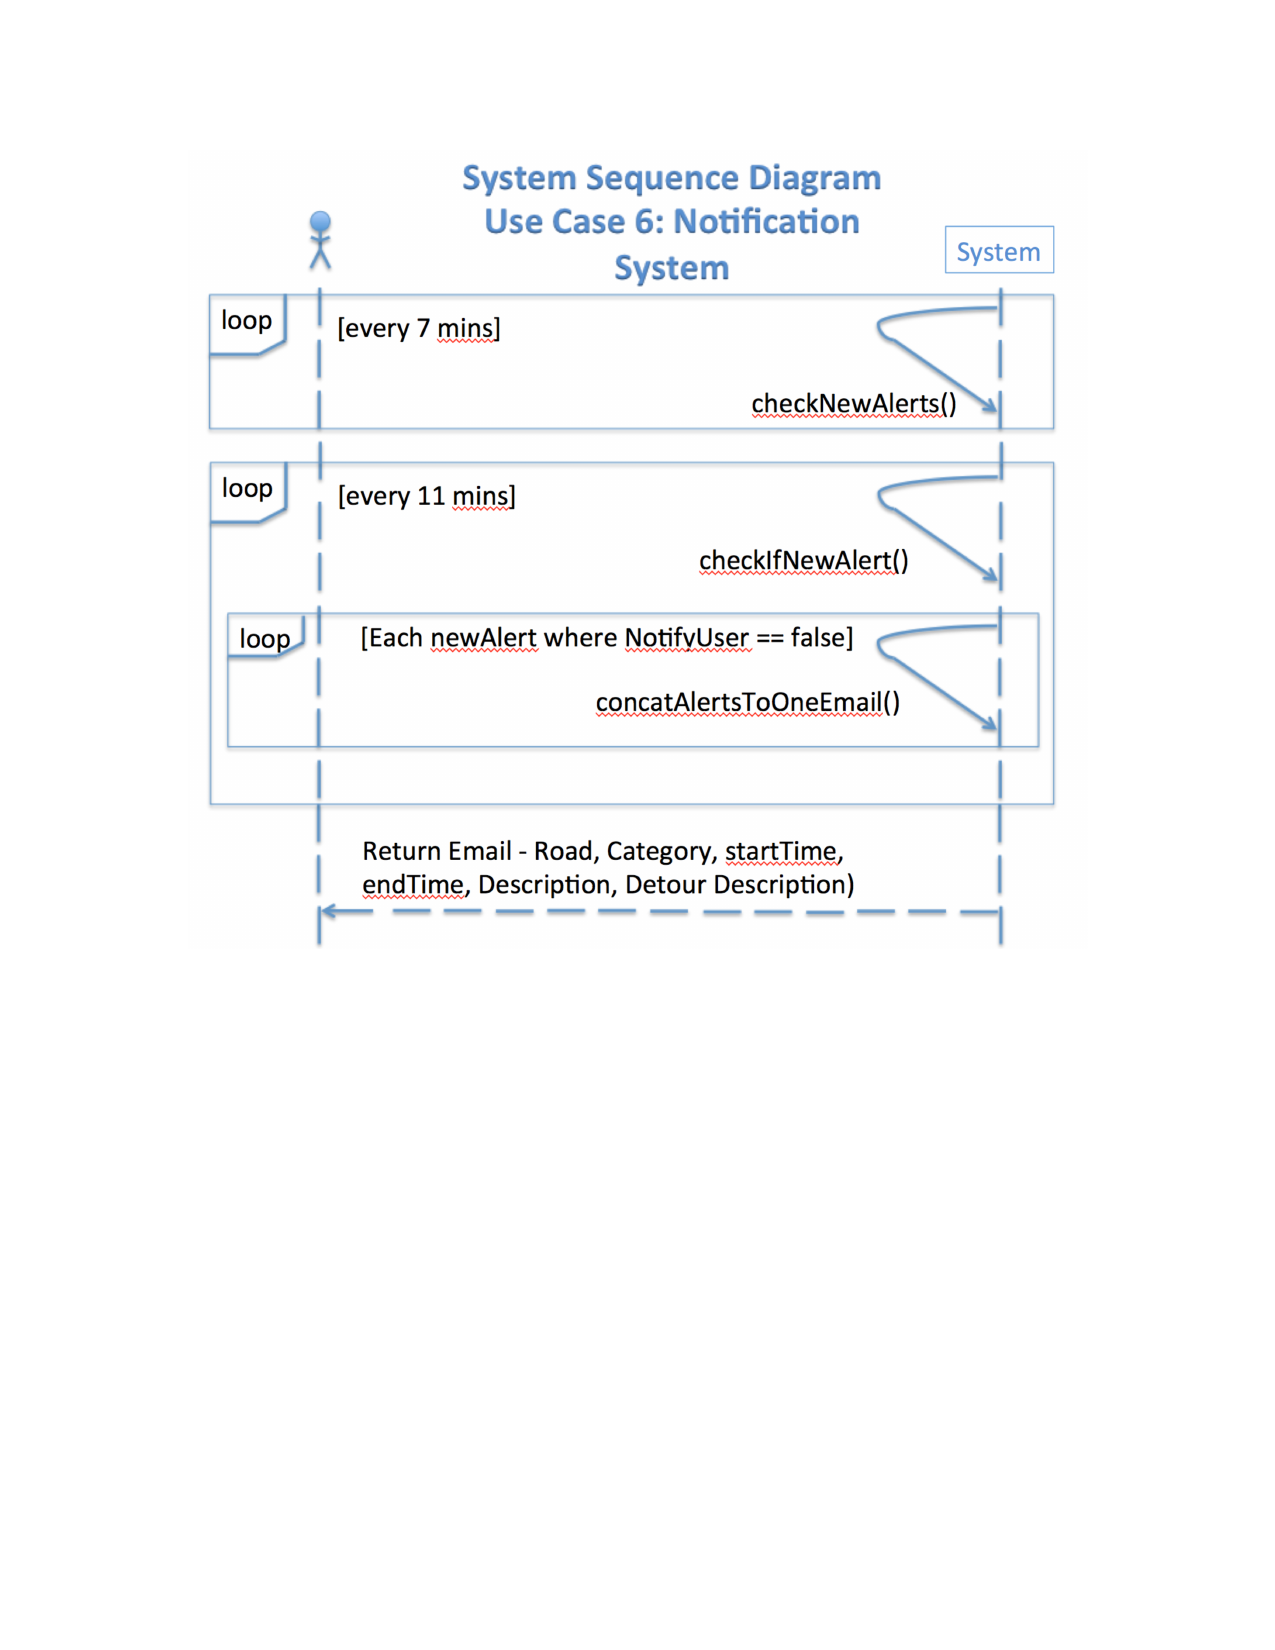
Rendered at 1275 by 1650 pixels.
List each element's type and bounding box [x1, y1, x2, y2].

picture [187, 150, 1088, 949]
